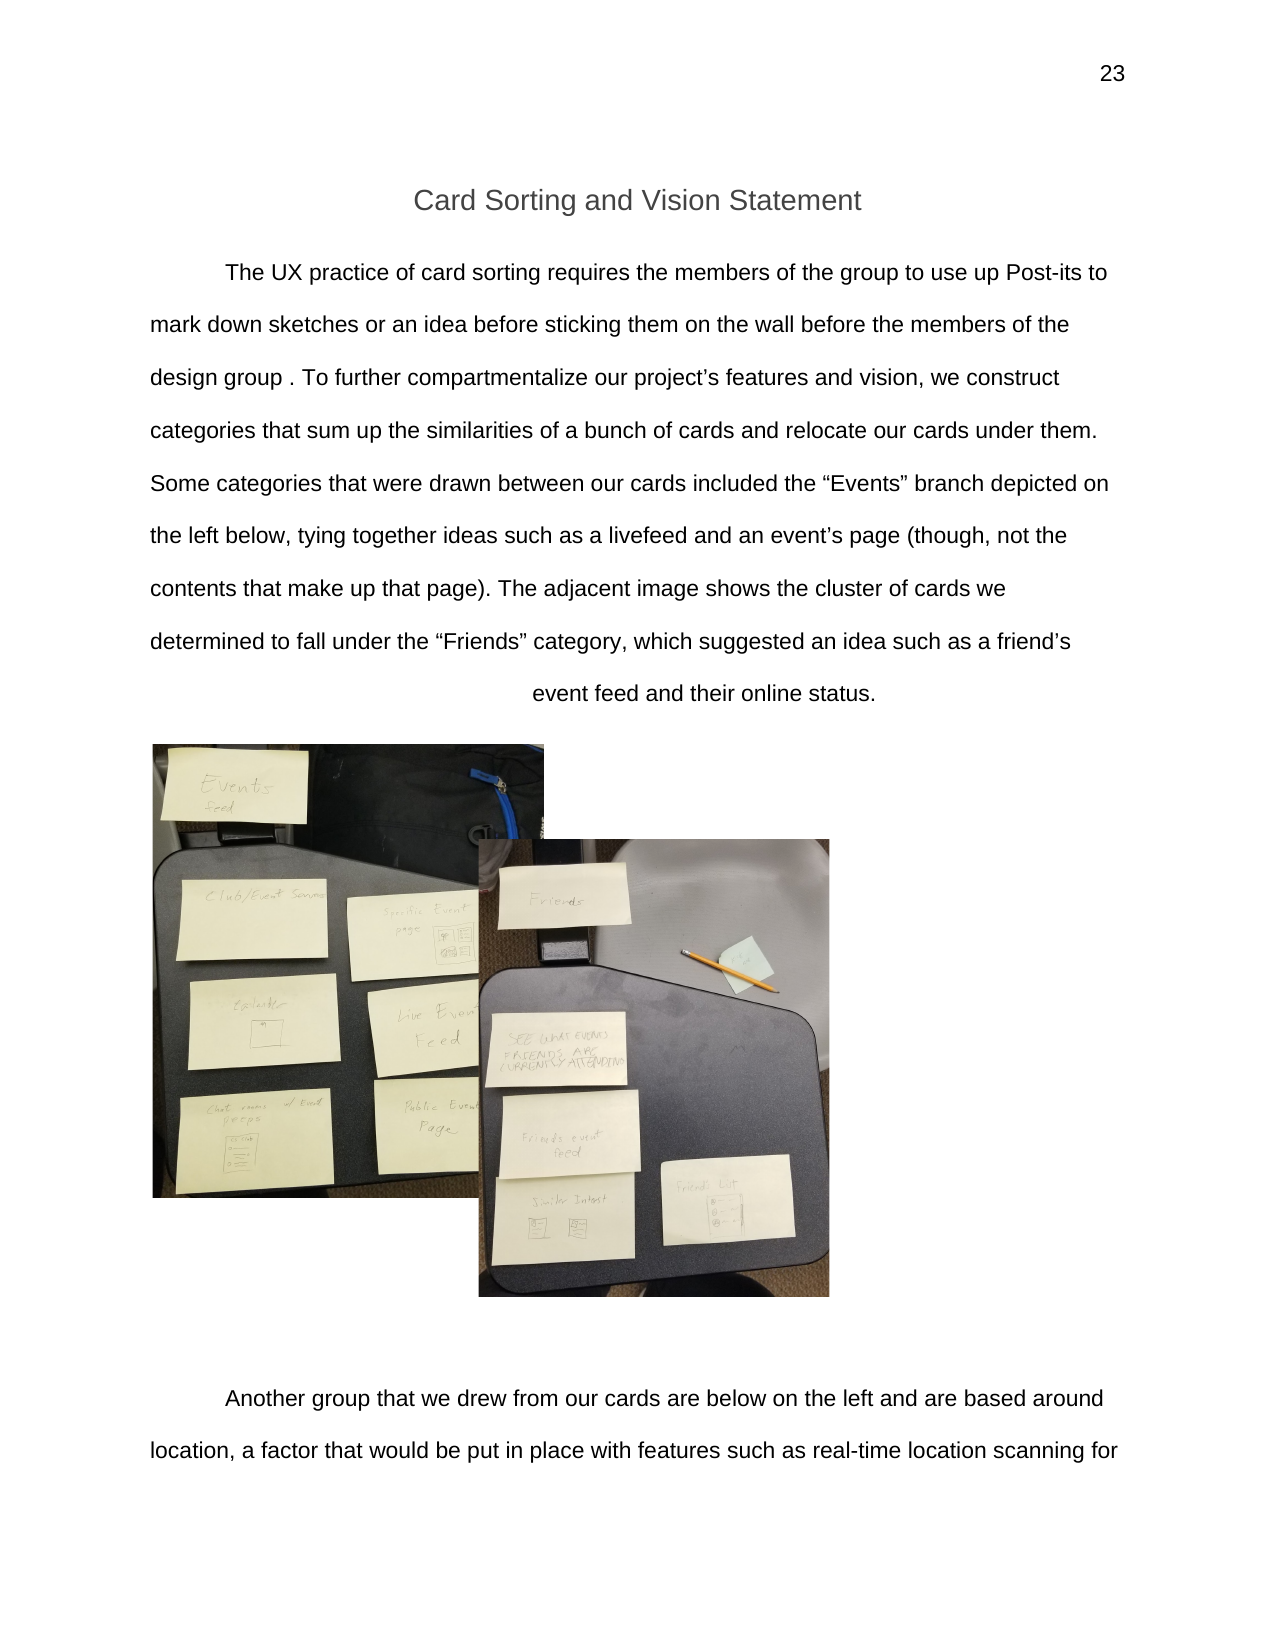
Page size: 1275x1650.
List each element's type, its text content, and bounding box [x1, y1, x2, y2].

text The UX practice of card sorting requires the members of the group to use up Post-its to mark down sketches or an idea before sticking them on the wall before the members of the design group . To further compartmentalize our project’s features and vision, we construct categories that sum up the similarities of a bunch of cards and relocate our cards under them. Some categories that were drawn between our cards included the “Events” branch depicted on the left below, tying together ideas such as a livefeed and an event’s page (though, not the contents that make up that page). The adjacent image shows the cluster of cards we determined to fall under the “Friends” category, which suggested an idea such as a friend’s event feed and their online status. [150, 259, 1125, 707]
subtitle Card Sorting and Vision Statement [150, 183, 1125, 217]
picture [152, 744, 830, 1297]
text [150, 1384, 1125, 1464]
